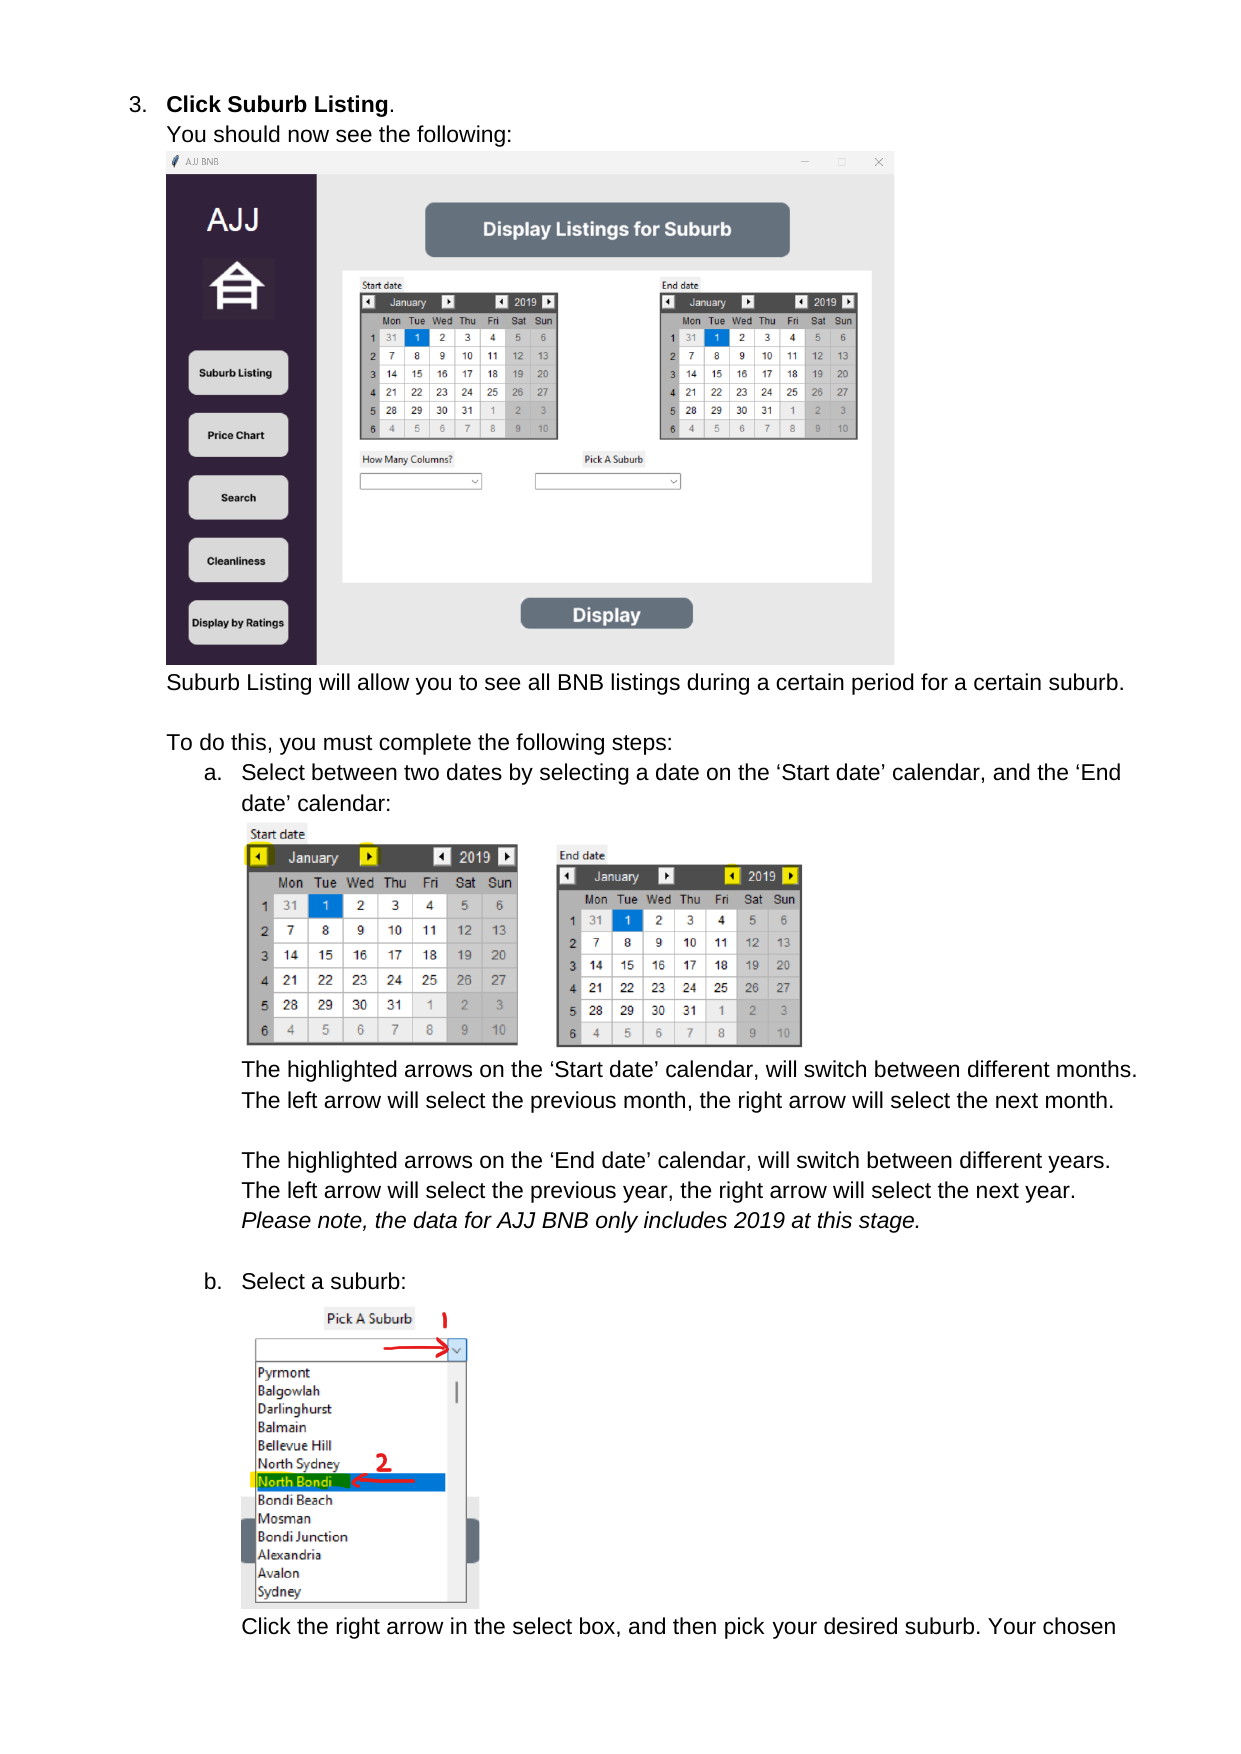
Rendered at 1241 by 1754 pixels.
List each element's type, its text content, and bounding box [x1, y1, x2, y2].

picture [166, 151, 895, 665]
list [203, 1268, 1149, 1639]
picture [241, 1298, 480, 1609]
list Select between two dates by selecting a date on the ‘Start date’ calendar, and the ‘End date’ calendar: The highlighted arrows on the ‘Start date’ calendar, will switch between different months. The left arrow will select the previous month, the right arrow will select the next month. The highlighted arrows on the ‘End date’ calendar, will switch between different years. The left arrow will select the previous year, the right arrow will select the next year. Please note, the data for AJJ BNB only includes 2019 at this stage. [203, 759, 1149, 1264]
picture [241, 819, 518, 1048]
picture [556, 844, 803, 1048]
